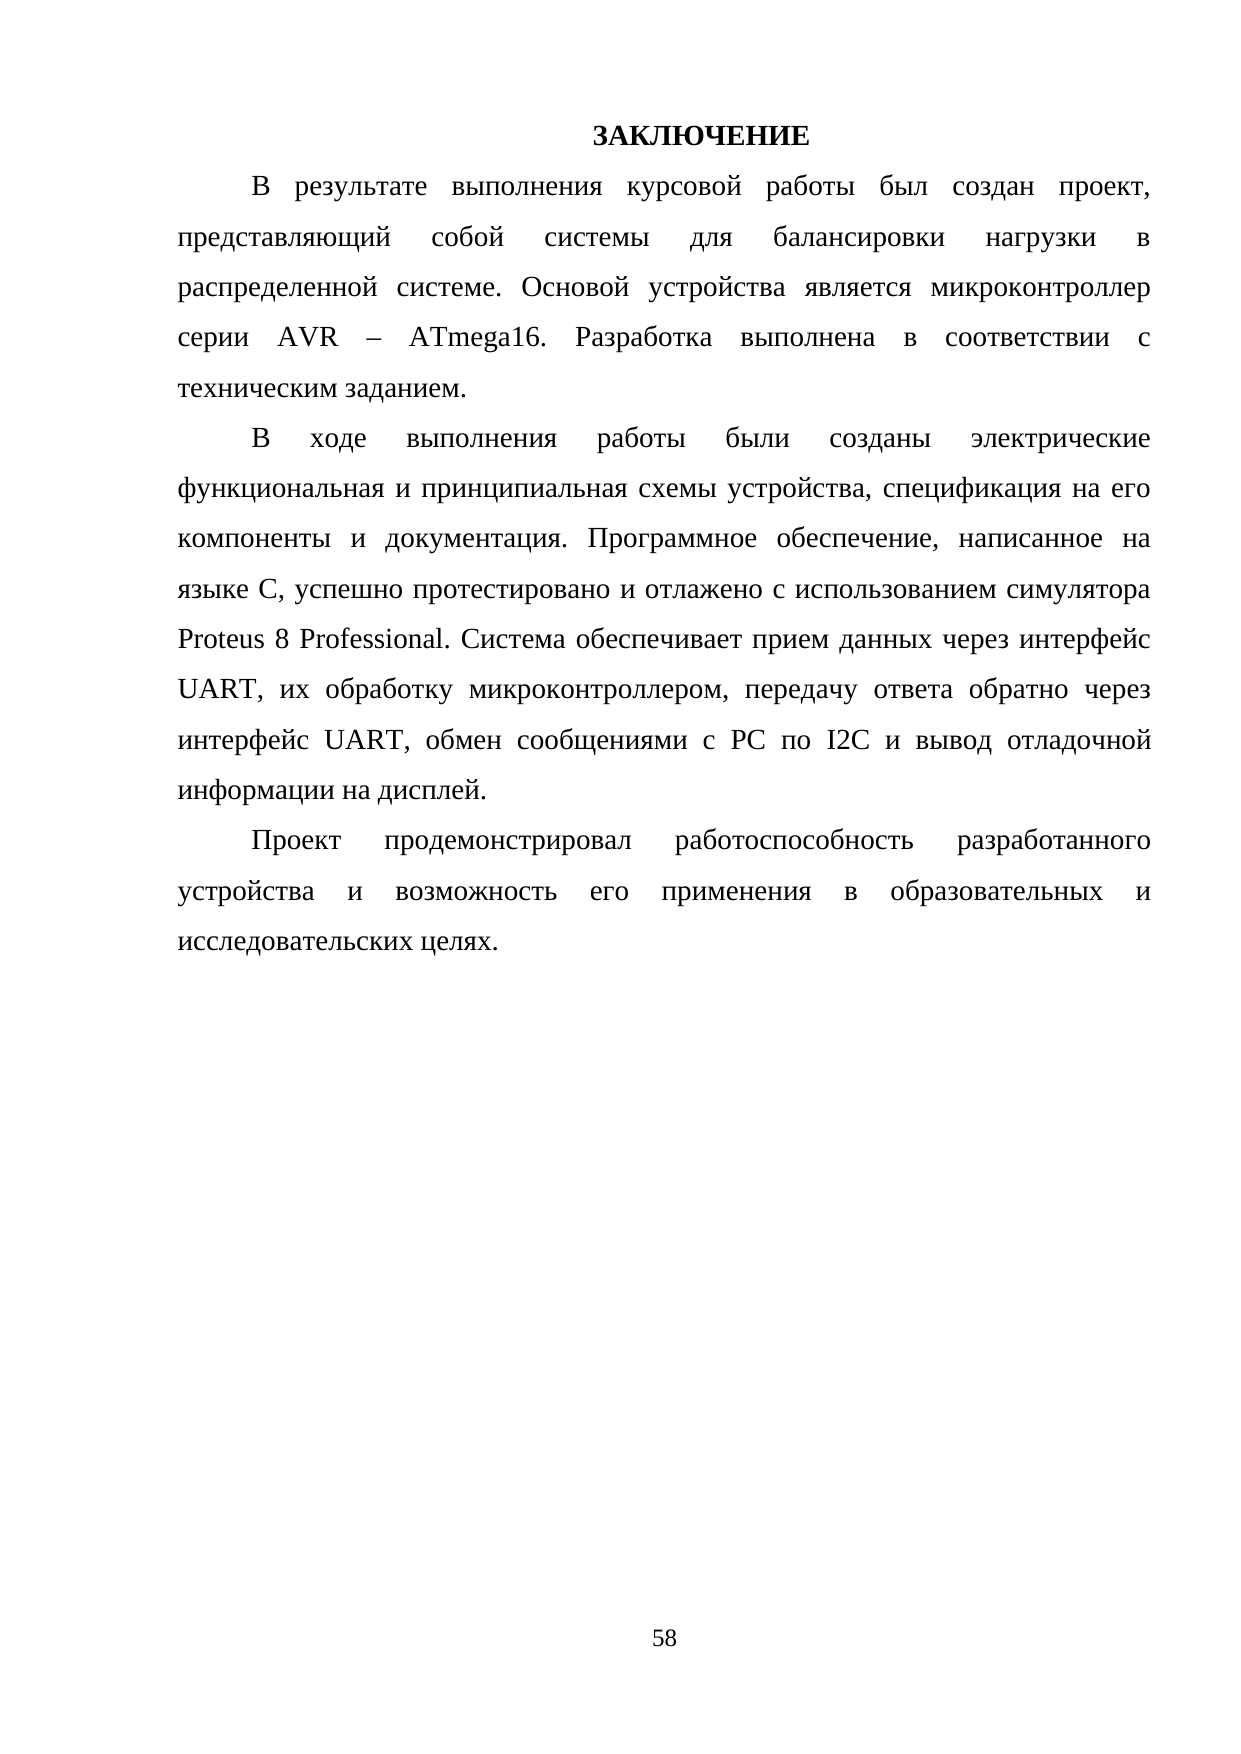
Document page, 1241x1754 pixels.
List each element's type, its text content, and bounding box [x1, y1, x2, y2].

text В результате выполнения курсовой работы был создан проект, представляющий собой системы для балансировки нагрузки в распределенной системе. Основой устройства является микроконтроллер серии AVR – ATmega16. Разработка выполнена в соответствии с техническим заданием. [177, 168, 1152, 403]
text Проект продемонстрировал работоспособность разработанного устройства и возможность его применения в образовательных и исследовательских целях. [177, 822, 1152, 957]
subtitle ЗАКЛЮЧЕНИЕ [177, 118, 1152, 152]
text В ходе выполнения работы были созданы электрические функциональная и принципиальная схемы устройства, спецификация на его компоненты и документация. Программное обеспечение, написанное на языке С, успешно протестировано и отлажено с использованием симулятора Proteus 8 Professional. Система обеспечивает прием данных через интерфейс UART, их обработку микроконтроллером, передачу ответа обратно через интерфейс UART, обмен сообщениями с РС по I2C и вывод отладочной информации на дисплей. [177, 420, 1152, 806]
